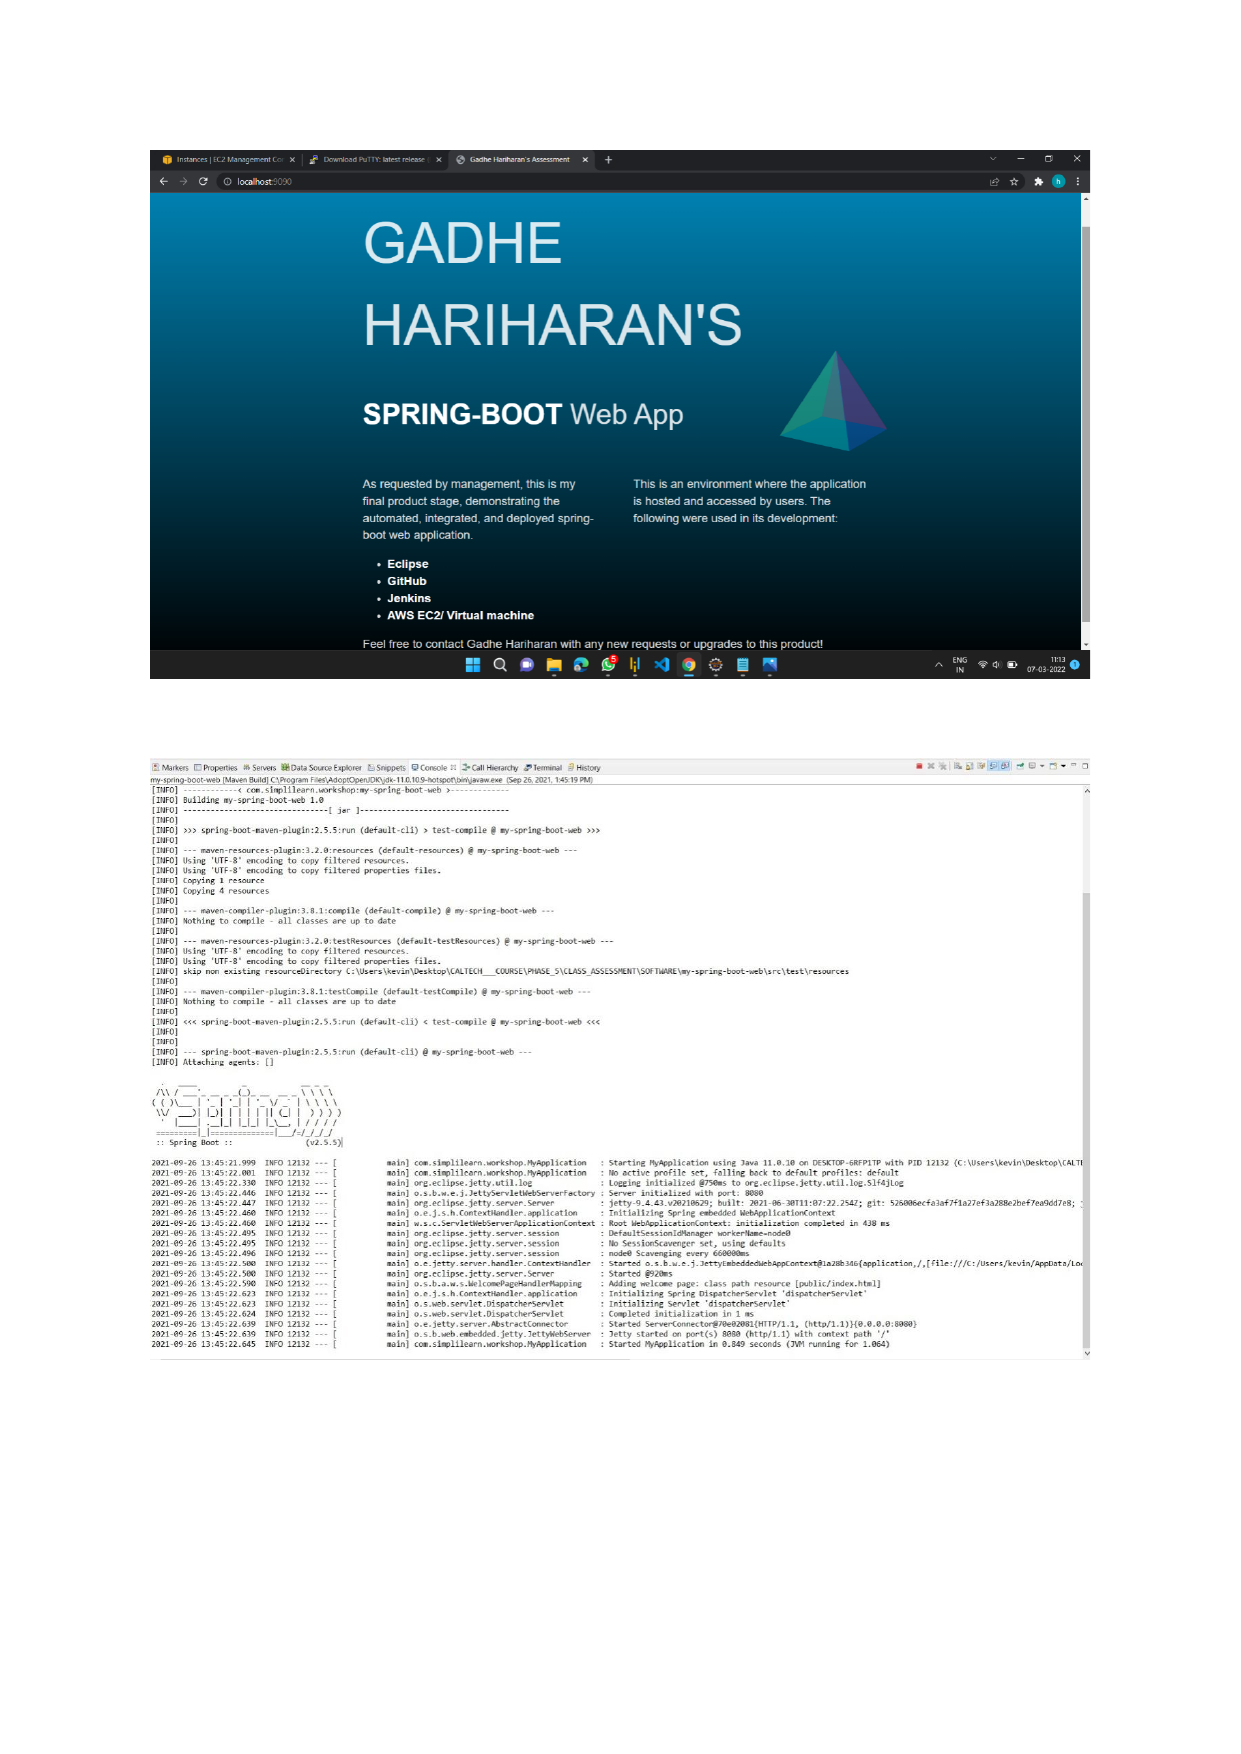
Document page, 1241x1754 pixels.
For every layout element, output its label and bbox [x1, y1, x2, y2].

picture [686, 499, 695, 504]
picture [660, 480, 666, 487]
picture [753, 515, 762, 521]
picture [490, 223, 521, 262]
picture [451, 404, 470, 424]
picture [534, 516, 549, 522]
picture [503, 498, 523, 504]
picture [569, 515, 581, 521]
picture [546, 404, 562, 424]
picture [571, 404, 596, 424]
picture [431, 404, 447, 424]
picture [509, 515, 530, 524]
picture [526, 499, 535, 506]
picture [502, 482, 512, 487]
picture [402, 404, 420, 424]
picture [741, 515, 749, 521]
picture [488, 305, 493, 344]
picture [561, 482, 571, 487]
picture [446, 305, 480, 344]
picture [398, 515, 413, 521]
picture [653, 515, 674, 521]
picture [716, 516, 732, 521]
picture [811, 482, 825, 490]
picture [597, 404, 626, 424]
picture [683, 516, 701, 521]
picture [531, 223, 560, 262]
picture [770, 515, 797, 521]
picture [642, 480, 655, 487]
picture [535, 480, 541, 487]
picture [817, 515, 834, 521]
picture [562, 516, 568, 524]
picture [491, 499, 500, 504]
picture [795, 481, 806, 487]
picture [384, 404, 399, 424]
picture [502, 404, 521, 424]
picture [782, 353, 886, 450]
picture [819, 498, 826, 504]
picture [580, 305, 615, 344]
picture [724, 499, 736, 504]
picture [457, 515, 472, 521]
picture [449, 223, 482, 262]
picture [364, 497, 377, 504]
picture [845, 480, 855, 487]
picture [655, 410, 667, 429]
picture [634, 404, 652, 424]
picture [670, 410, 683, 429]
picture [801, 516, 806, 524]
picture [473, 483, 483, 489]
picture [404, 305, 440, 344]
picture [423, 404, 427, 424]
picture [769, 482, 782, 487]
picture [698, 305, 704, 317]
picture [659, 305, 691, 344]
picture [672, 497, 680, 504]
picture [432, 498, 441, 504]
picture [366, 222, 403, 263]
picture [642, 515, 650, 521]
picture [150, 758, 1091, 1360]
picture [502, 305, 534, 344]
picture [408, 223, 443, 262]
picture [364, 404, 380, 424]
picture [539, 305, 575, 344]
picture [734, 482, 744, 487]
picture [524, 404, 543, 424]
picture [487, 516, 498, 521]
picture [374, 515, 381, 521]
picture [756, 482, 768, 487]
picture [473, 404, 500, 424]
picture [780, 499, 803, 504]
picture [618, 305, 654, 344]
picture [702, 480, 712, 487]
picture [412, 481, 421, 487]
picture [442, 499, 458, 504]
picture [709, 304, 740, 345]
picture [477, 499, 490, 504]
picture [425, 515, 446, 521]
picture [150, 150, 1091, 679]
picture [367, 305, 399, 344]
picture [657, 498, 669, 504]
picture [460, 482, 472, 487]
picture [545, 498, 559, 504]
